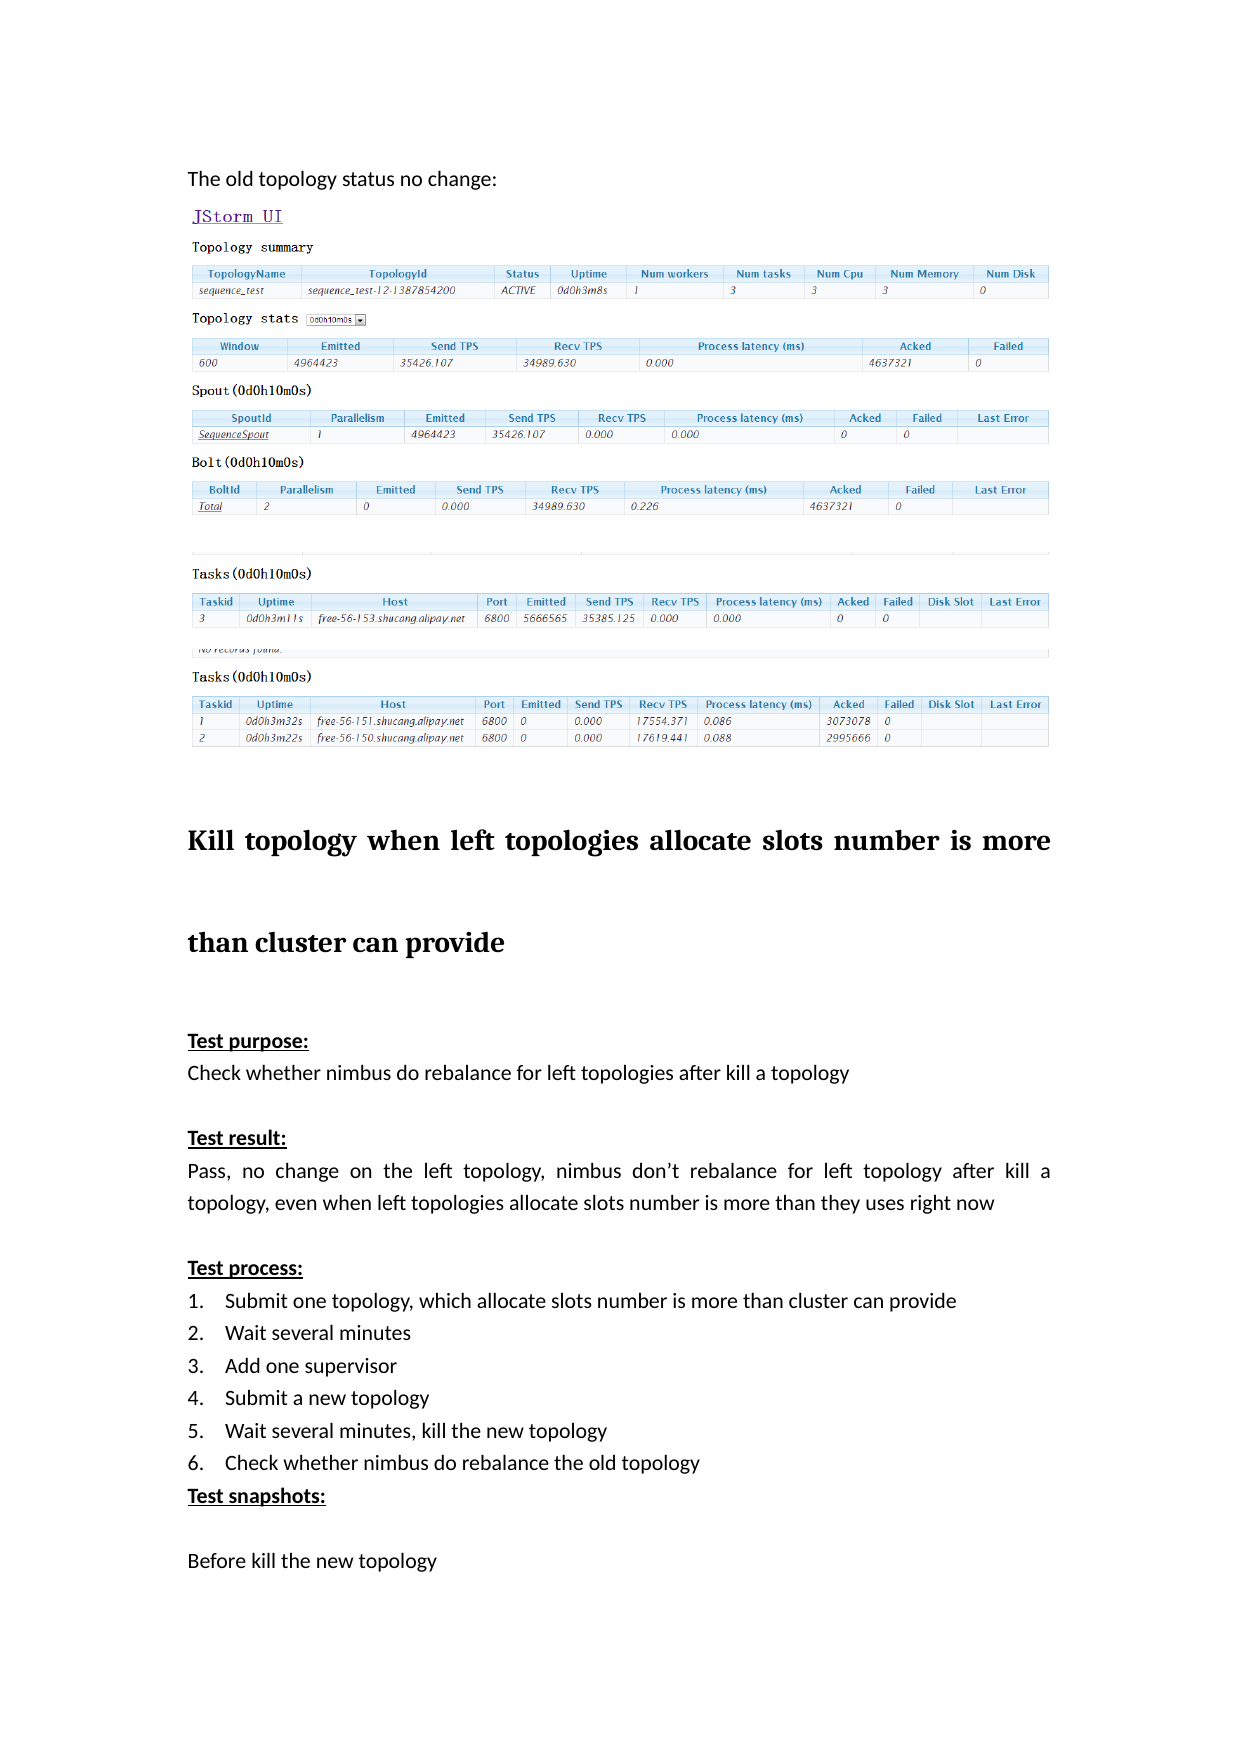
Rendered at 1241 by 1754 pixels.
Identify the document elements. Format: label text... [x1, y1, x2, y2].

text Test snapshots: [187, 1479, 1053, 1511]
text Test process: [187, 1251, 1053, 1284]
subtitle Kill topology when left topologies allocate slots number is more than cluster can provide [187, 809, 1053, 975]
picture [187, 649, 1053, 749]
text Test result: [187, 1121, 1053, 1154]
list Wait several minutes [187, 1316, 1053, 1349]
list Add one supervisor [187, 1349, 1053, 1381]
text Before kill the new topology [187, 1544, 1053, 1576]
list Submit a new topology [187, 1381, 1053, 1414]
text Test purpose: [187, 1024, 1053, 1056]
picture [187, 194, 1053, 539]
text Pass, no change on the left topology, nimbus don’t rebalance for left topology after kill a topology, even when left topologies allocate slots number is more than they uses right now [187, 1154, 1053, 1219]
text Check whether nimbus do rebalance for left topologies after kill a topology [187, 1056, 1053, 1089]
list Wait several minutes, kill the new topology [187, 1414, 1053, 1446]
picture [187, 552, 1053, 631]
text The old topology status no change: [187, 162, 1053, 194]
list Check whether nimbus do rebalance the old topology [187, 1446, 1053, 1479]
list Submit one topology, which allocate slots number is more than cluster can provide [187, 1284, 1053, 1316]
